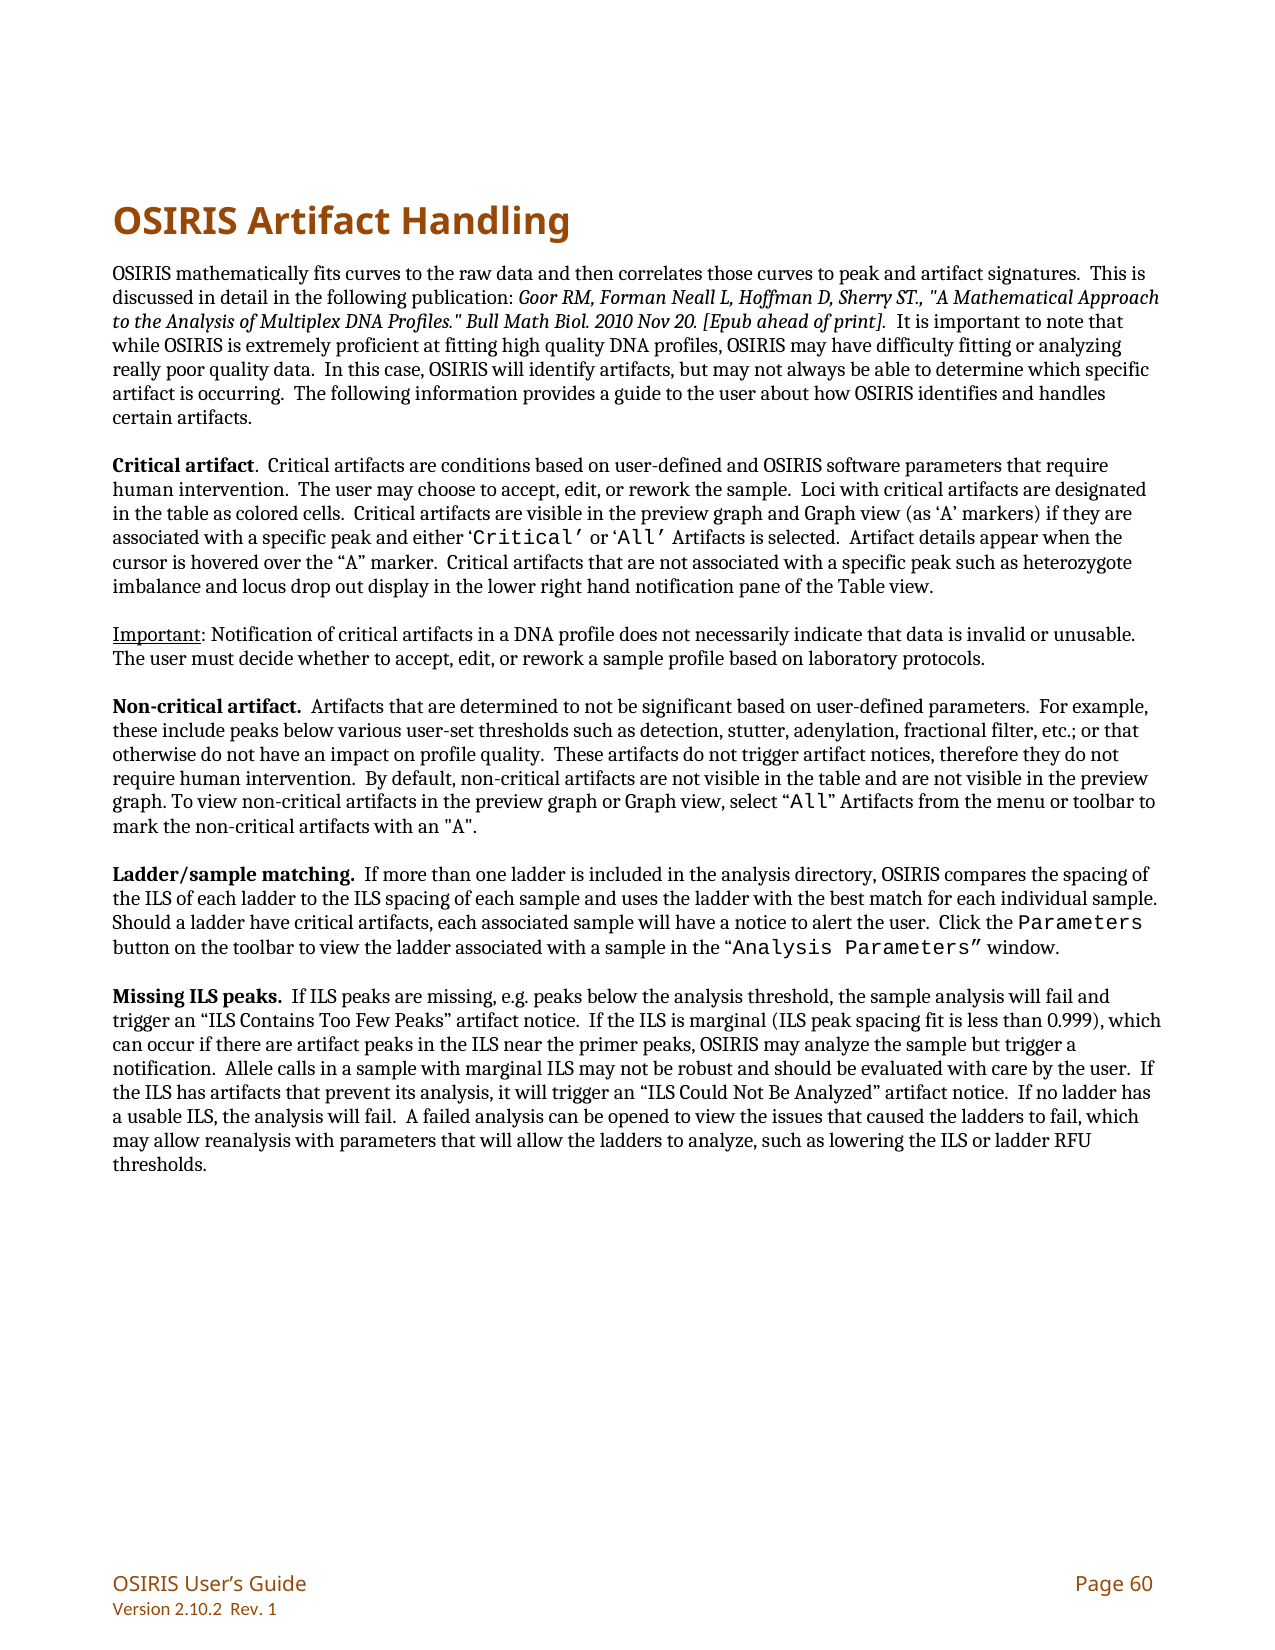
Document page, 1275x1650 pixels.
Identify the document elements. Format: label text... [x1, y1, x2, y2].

text Important: Notification of critical artifacts in a DNA profile does not necessarily indicate that data is invalid or unusable. The user must decide whether to accept, edit, or rework a sample profile based on laboratory protocols. [112, 622, 1162, 670]
text Missing ILS peaks. If ILS peaks are missing, e.g. peaks below the analysis threshold, the sample analysis will fail and trigger an “ILS Contains Too Few Peaks” artifact notice. If the ILS is marginal (ILS peak spacing fit is less than 0.999), which can occur if there are artifact peaks in the ILS near the primer peaks, OSIRIS may analyze the sample but trigger a notification. Allele calls in a sample with marginal ILS may not be robust and should be evaluated with care by the user. If the ILS has artifacts that prevent its analysis, it will trigger an “ILS Could Not Be Analyzed” artifact notice. If no ladder has a usable ILS, the analysis will fail. A failed analysis can be opened to view the issues that caused the ladders to fail, which may allow reanalysis with parameters that will allow the ladders to analyze, such as lowering the ILS or ladder RFU thresholds. [112, 985, 1162, 1177]
text Non-critical artifact. Artifacts that are determined to not be significant based on user-defined parameters. For example, these include peaks below various user-set thresholds such as detection, stutter, adenylation, fractional filter, etc.; or that otherwise do not have an impact on profile quality. These artifacts do not trigger artifact notices, therefore they do not require human intervention. By default, non-critical artifacts are not visible in the table and are not visible in the preview graph. To view non-critical artifacts in the preview graph or Graph view, select “All” Artifacts from the menu or toolbar to mark the non-critical artifacts with an "A". [112, 694, 1162, 839]
text Ladder/sample matching. If more than one ladder is included in the analysis directory, OSIRIS compares the spacing of the ILS of each ladder to the ILS spacing of each sample and uses the ladder with the best match for each individual sample. Should a ladder have critical artifacts, each associated sample will have a notice to alert the user. Click the Parameters button on the toolbar to view the ladder associated with a sample in the “Analysis Parameters” window. [112, 863, 1162, 961]
subtitle OSIRIS Artifact Handling [112, 194, 1162, 245]
text OSIRIS mathematically fits curves to the raw data and then correlates those curves to peak and artifact signatures. This is discussed in detail in the following publication: Goor RM, Forman Neall L, Hoffman D, Sherry ST., "A Mathematical Approach to the Analysis of Multiplex DNA Profiles." Bull Math Biol. 2010 Nov 20. [Epub ahead of print]. It is important to note that while OSIRIS is extremely proficient at fitting high quality DNA profiles, OSIRIS may have difficulty fitting or analyzing really poor quality data. In this case, OSIRIS will identify artifacts, but may not always be able to determine which specific artifact is occurring. The following information provides a guide to the user about how OSIRIS identifies and handles certain artifacts. [112, 262, 1162, 430]
text Critical artifact. Critical artifacts are conditions based on user-defined and OSIRIS software parameters that require human intervention. The user may choose to accept, edit, or rework the sample. Loci with critical artifacts are designated in the table as colored cells. Critical artifacts are visible in the preview graph and Graph view (as ‘A’ markers) if they are associated with a specific peak and either ‘Critical’ or ‘All’ Artifacts is selected. Artifact details appear when the cursor is hovered over the “A” marker. Critical artifacts that are not associated with a specific peak such as heterozygote imbalance and locus drop out display in the lower right hand notification pane of the Table view. [112, 454, 1162, 598]
